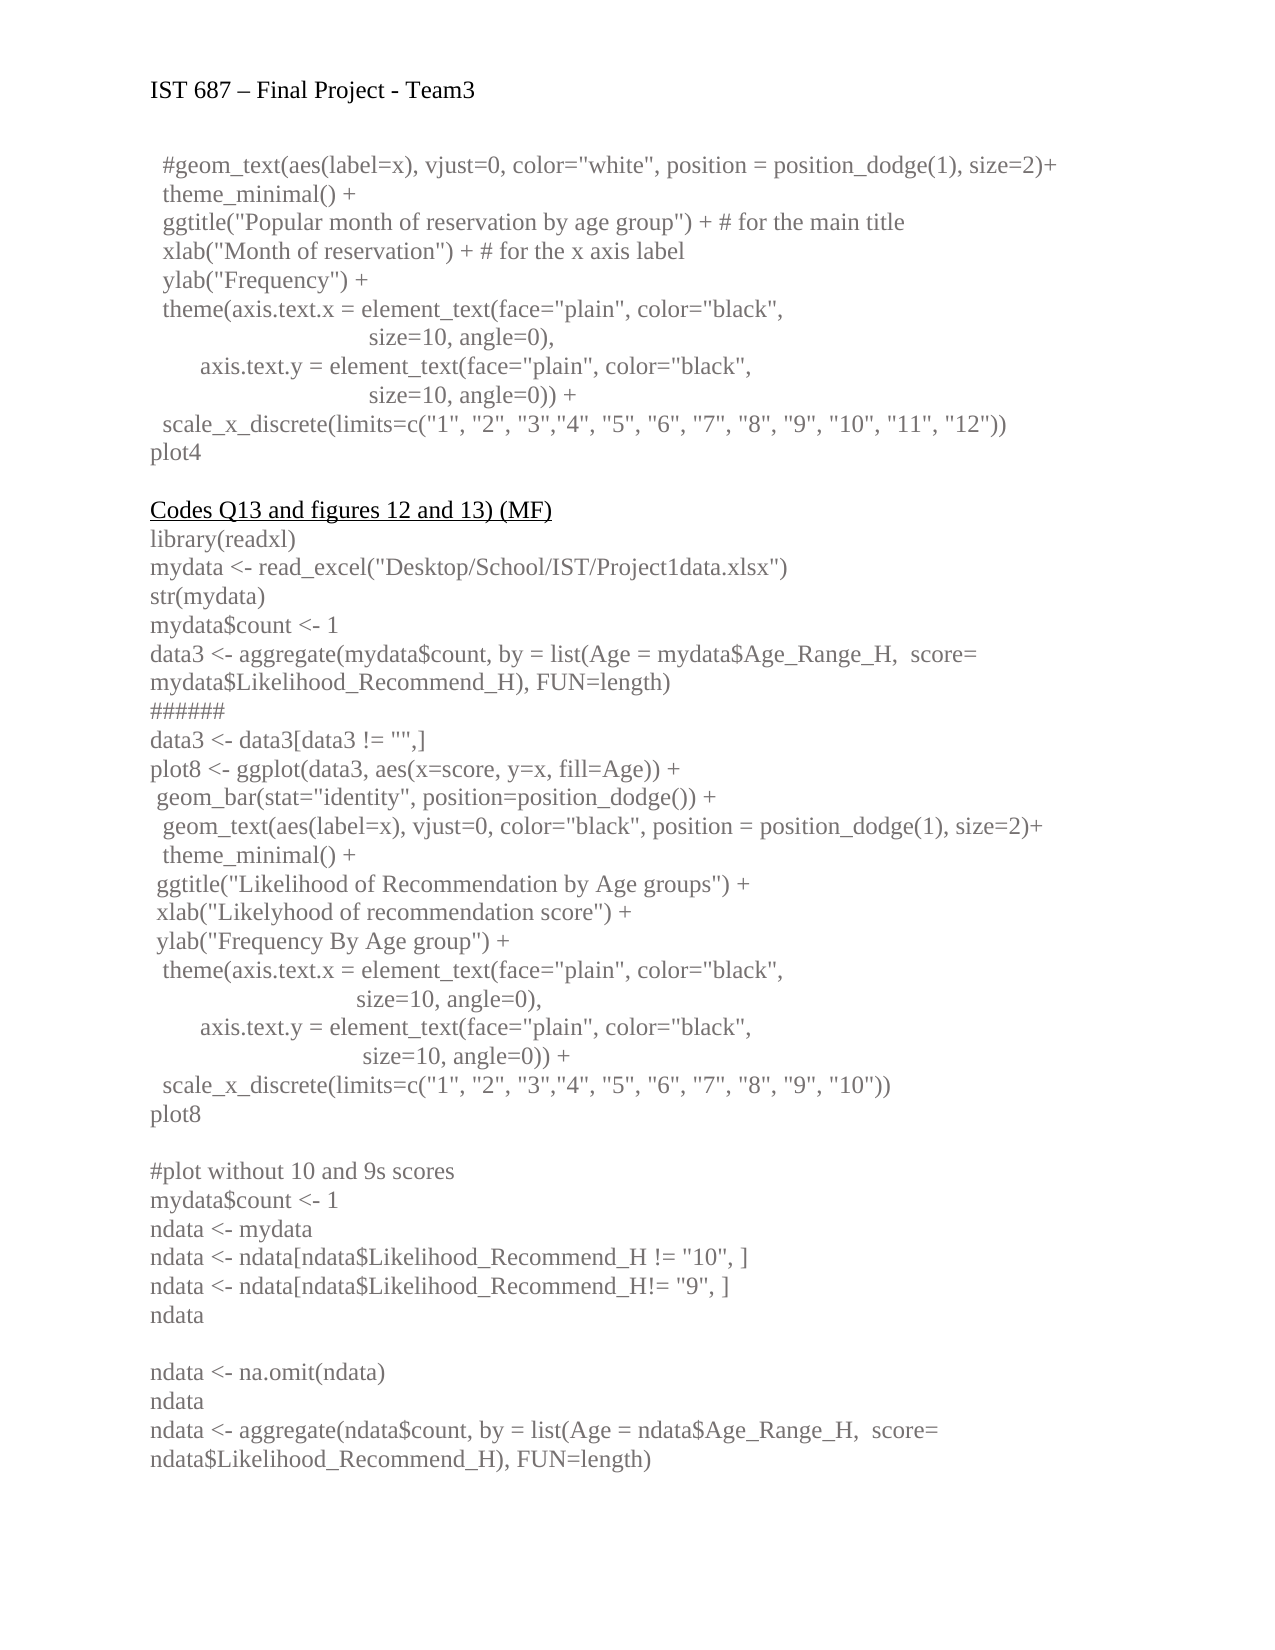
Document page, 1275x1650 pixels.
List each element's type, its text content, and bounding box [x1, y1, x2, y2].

text ###### [150, 696, 1125, 725]
text geom_text(aes(label=x), vjust=0, color="black", position = position_dodge(1), size=2)+ [150, 811, 1125, 840]
text data3 <- aggregate(mydata$count, by = list(Age = mydata$Age_Range_H, score= mydata$Likelihood_Recommend_H), FUN=length) [150, 639, 1125, 696]
text ndata [150, 1300, 1125, 1329]
text #geom_text(aes(label=x), vjust=0, color="white", position = position_dodge(1), size=2)+ [150, 150, 1125, 179]
text ylab("Frequency By Age group") + [150, 926, 1125, 955]
text theme(axis.text.x = element_text(face="plain", color="black", [150, 955, 1125, 984]
text mydata$count <- 1 [150, 1185, 1125, 1214]
text ggtitle("Likelihood of Recommendation by Age groups") + [150, 869, 1125, 897]
text mydata$count <- 1 [150, 610, 1125, 639]
text ndata [150, 1386, 1125, 1415]
text ndata <- mydata [150, 1214, 1125, 1242]
text theme_minimal() + [150, 179, 1125, 207]
text axis.text.y = element_text(face="plain", color="black", [150, 1012, 1125, 1041]
text ndata <- ndata[ndata$Likelihood_Recommend_H!= "9", ] [150, 1271, 1125, 1300]
text mydata <- read_excel("Desktop/School/IST/Project1data.xlsx") [150, 552, 1125, 581]
text size=10, angle=0), [150, 984, 1125, 1012]
text plot4 [150, 437, 1125, 466]
text xlab("Likelyhood of recommendation score") + [150, 897, 1125, 926]
text plot8 <- ggplot(data3, aes(x=score, y=x, fill=Age)) + [150, 754, 1125, 782]
text axis.text.y = element_text(face="plain", color="black", [150, 351, 1125, 380]
text ylab("Frequency") + [150, 265, 1125, 294]
text theme(axis.text.x = element_text(face="plain", color="black", [150, 294, 1125, 322]
text #plot without 10 and 9s scores [150, 1156, 1125, 1185]
text geom_bar(stat="identity", position=position_dodge()) + [150, 782, 1125, 811]
text Codes Q13 and figures 12 and 13) (MF) [150, 495, 1125, 524]
text library(readxl) [150, 524, 1125, 552]
text size=10, angle=0), [150, 322, 1125, 351]
text ndata <- na.omit(ndata) [150, 1357, 1125, 1386]
text ndata <- aggregate(ndata$count, by = list(Age = ndata$Age_Range_H, score= ndata$Likelihood_Recommend_H), FUN=length) [150, 1415, 1125, 1472]
text ndata <- ndata[ndata$Likelihood_Recommend_H != "10", ] [150, 1242, 1125, 1271]
text ggtitle("Popular month of reservation by age group") + # for the main title [150, 207, 1125, 236]
text str(mydata) [150, 581, 1125, 610]
text scale_x_discrete(limits=c("1", "2", "3","4", "5", "6", "7", "8", "9", "10", "11", "12")) [150, 409, 1125, 437]
text size=10, angle=0)) + [150, 380, 1125, 409]
text data3 <- data3[data3 != "",] [150, 725, 1125, 754]
text scale_x_discrete(limits=c("1", "2", "3","4", "5", "6", "7", "8", "9", "10")) [150, 1070, 1125, 1099]
text size=10, angle=0)) + [150, 1041, 1125, 1070]
text theme_minimal() + [150, 840, 1125, 869]
text plot8 [150, 1099, 1125, 1127]
text xlab("Month of reservation") + # for the x axis label [150, 236, 1125, 265]
